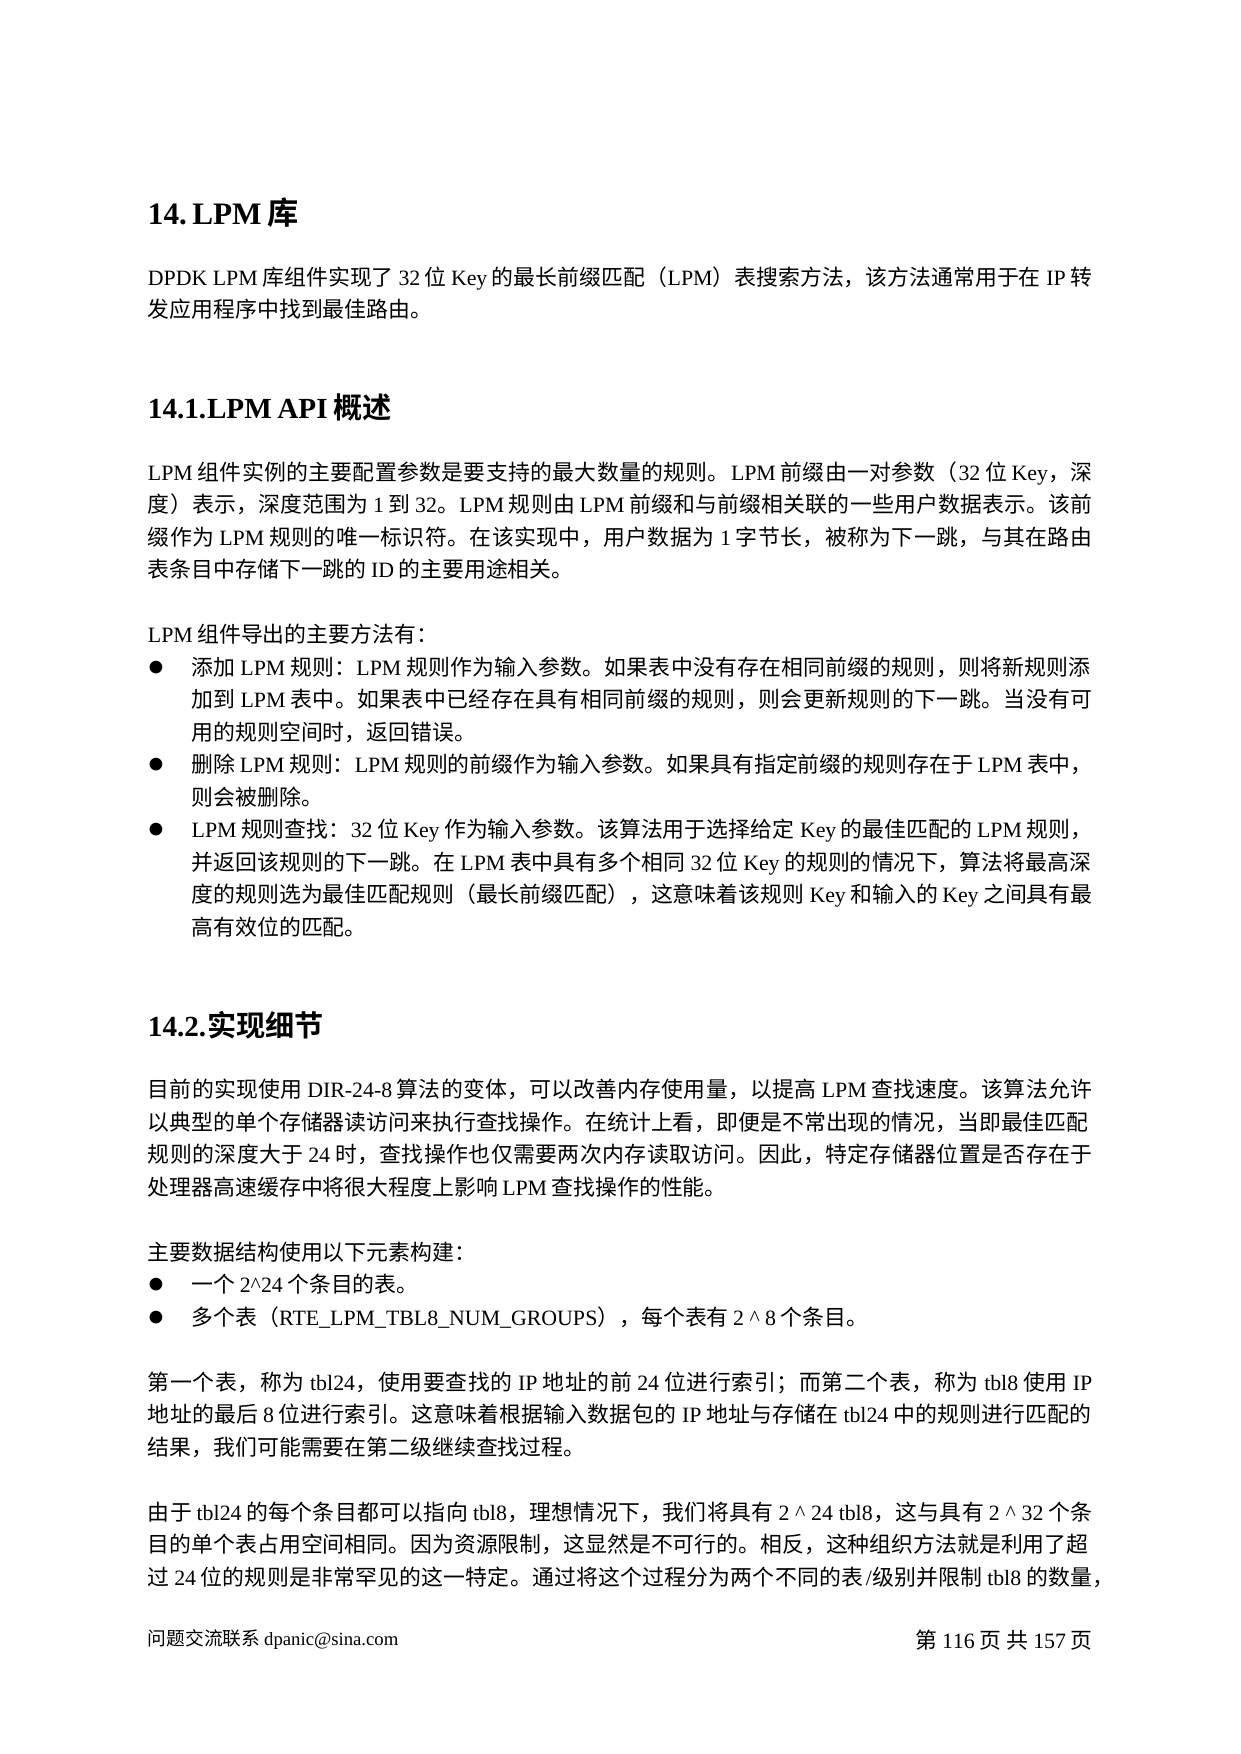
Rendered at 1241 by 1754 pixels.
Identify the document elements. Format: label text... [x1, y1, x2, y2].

list 多个表（RTE_LPM_TBL8_NUM_GROUPS），每个表有2 ^ 8个条目。 [148, 1299, 1092, 1332]
text DPDK LPM库组件实现了32位Key的最长前缀匹配（LPM）表搜索方法，该方法通常用于在IP转发应用程序中找到最佳路由。 [148, 259, 1092, 324]
list 添加LPM规则：LPM规则作为输入参数。如果表中没有存在相同前缀的规则，则将新规则添加到LPM表中。如果表中已经存在具有相同前缀的规则，则会更新规则的下一跳。当没有可用的规则空间时，返回错误。 [148, 649, 1092, 747]
list LPM规则查找：32位Key作为输入参数。该算法用于选择给定Key的最佳匹配的LPM规则，并返回该规则的下一跳。在LPM表中具有多个相同32位Key的规则的情况下，算法将最高深度的规则选为最佳匹配规则（最长前缀匹配），这意味着该规则Key和输入的Key之间具有最高有效位的匹配。 [148, 812, 1092, 942]
list 一个2^24个条目的表。 [148, 1267, 1092, 1299]
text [148, 1494, 1092, 1592]
text LPM组件导出的主要方法有： [148, 617, 1092, 649]
list 删除LPM规则：LPM规则的前缀作为输入参数。如果具有指定前缀的规则存在于LPM表中，则会被删除。 [148, 747, 1092, 812]
subtitle LPM库 [148, 178, 1092, 243]
text 目前的实现使用DIR-24-8算法的变体，可以改善内存使用量，以提高LPM查找速度。该算法允许以典型的单个存储器读访问来执行查找操作。在统计上看，即便是不常出现的情况，当即最佳匹配规则的深度大于24时，查找操作也仅需要两次内存读取访问。因此，特定存储器位置是否存在于处理器高速缓存中将很大程度上影响LPM查找操作的性能。 [148, 1072, 1092, 1202]
text LPM组件实例的主要配置参数是要支持的最大数量的规则。LPM前缀由一对参数（32位Key，深度）表示，深度范围为1到32。LPM规则由LPM前缀和与前缀相关联的一些用户数据表示。该前缀作为LPM规则的唯一标识符。在该实现中，用户数据为1字节长，被称为下一跳，与其在路由表条目中存储下一跳的ID的主要用途相关。 [148, 454, 1092, 584]
subtitle LPM API概述 [148, 373, 1092, 438]
text 主要数据结构使用以下元素构建： [148, 1234, 1092, 1267]
text 第一个表，称为tbl24，使用要查找的IP地址的前24位进行索引；而第二个表，称为tbl8使用IP地址的最后8位进行索引。这意味着根据输入数据包的IP地址与存储在tbl24中的规则进行匹配的结果，我们可能需要在第二级继续查找过程。 [148, 1364, 1092, 1462]
subtitle 实现细节 [148, 991, 1092, 1056]
